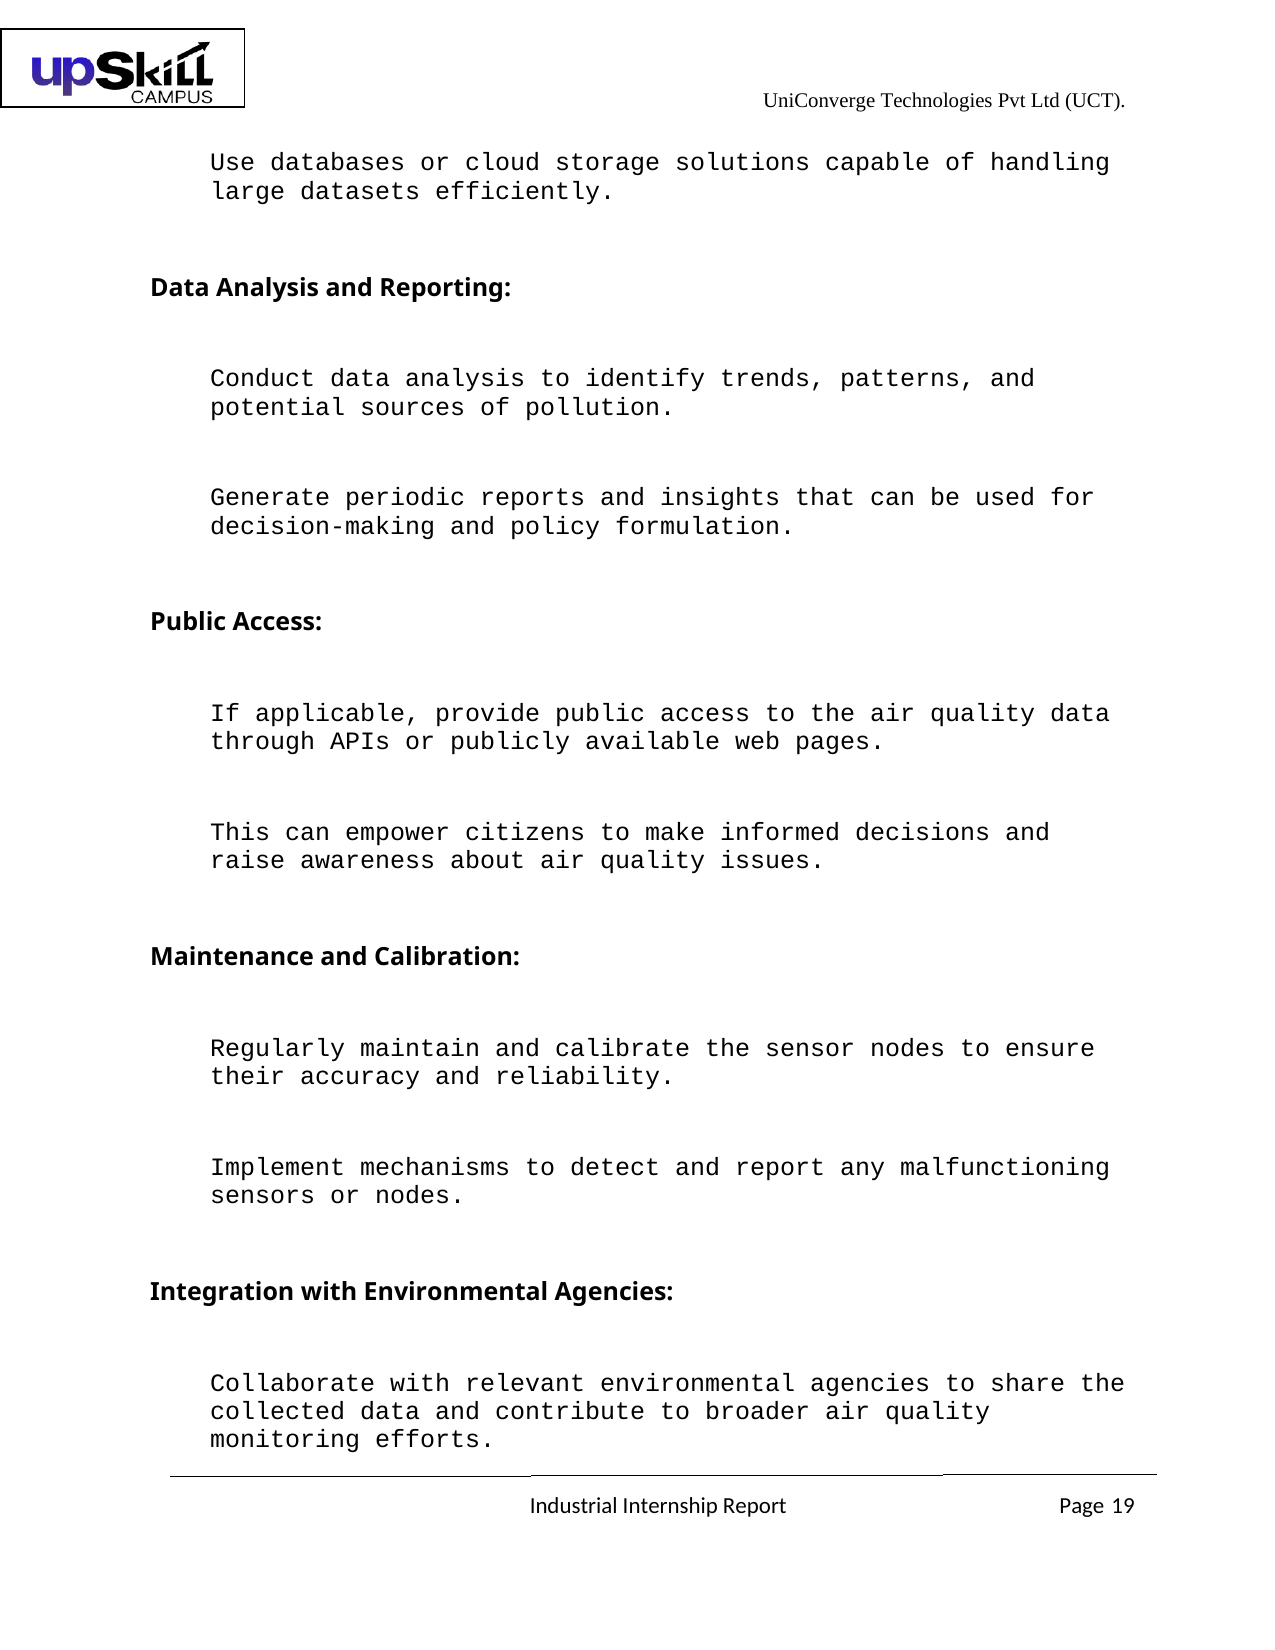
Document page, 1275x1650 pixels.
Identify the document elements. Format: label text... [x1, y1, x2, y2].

text Data Analysis and Reporting: [150, 269, 1134, 303]
text Conduct data analysis to identify trends, patterns, and potential sources of pollution. [210, 366, 1134, 422]
text Integration with Environmental Agencies: [150, 1274, 1134, 1308]
text Use databases or cloud storage solutions capable of handling large datasets efficiently. [210, 150, 1134, 207]
text This can empower citizens to make informed decisions and raise awareness about air quality issues. [210, 820, 1134, 876]
picture [2, 30, 244, 106]
text Generate periodic reports and insights that can be used for decision-making and policy formulation. [210, 485, 1134, 542]
text Regularly maintain and calibrate the sensor nodes to ensure their accuracy and reliability. [210, 1036, 1134, 1092]
text If applicable, provide public access to the air quality data through APIs or publicly available web pages. [210, 701, 1134, 757]
text Implement mechanisms to detect and report any malfunctioning sensors or nodes. [210, 1155, 1134, 1211]
text Public Access: [150, 604, 1134, 638]
text Collaborate with relevant environmental agencies to share the collected data and contribute to broader air quality monitoring efforts. [210, 1370, 1134, 1455]
text Maintenance and Calibration: [150, 939, 1134, 973]
